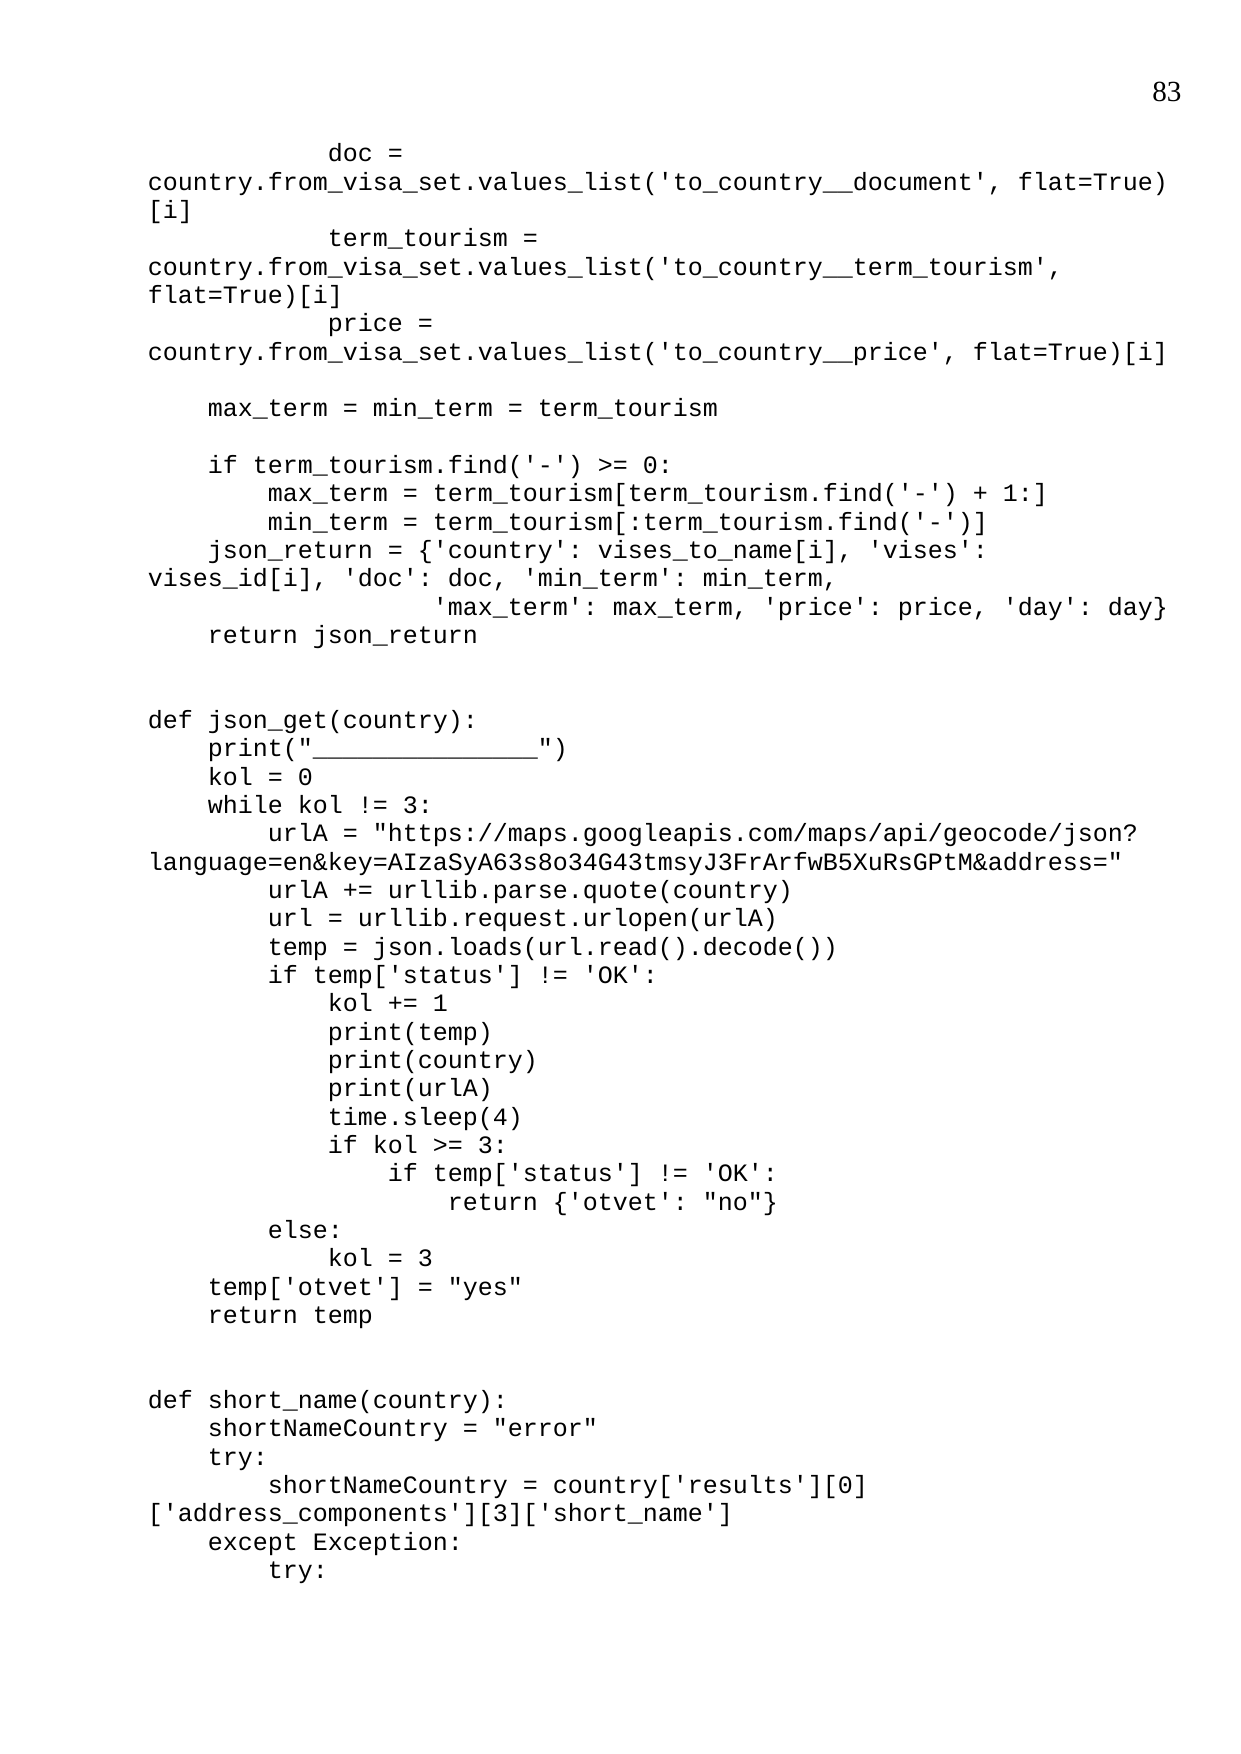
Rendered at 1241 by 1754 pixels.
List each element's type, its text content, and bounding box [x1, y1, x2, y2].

text return {'otvet': "no"} [148, 1189, 1181, 1218]
text urlA += urllib.parse.quote(country) [148, 878, 1181, 906]
text def short_name(country): [148, 1388, 1181, 1416]
text if kol >= 3: [148, 1133, 1181, 1161]
text if temp['status'] != 'OK': [148, 1161, 1181, 1189]
text shortNameCountry = country['results'][0]['address_components'][3]['short_name'] [148, 1473, 1181, 1529]
text else: [148, 1218, 1181, 1246]
text while kol != 3: [148, 793, 1181, 821]
text print(temp) [148, 1019, 1181, 1048]
text time.sleep(4) [148, 1104, 1181, 1133]
text min_term = term_tourism[:term_tourism.find('-')] [148, 509, 1181, 538]
text doc = country.from_visa_set.values_list('to_country__document', flat=True)[i] [148, 141, 1181, 226]
text print(country) [148, 1048, 1181, 1076]
text try: [148, 1444, 1181, 1473]
text urlA = "https://maps.googleapis.com/maps/api/geocode/json?language=en&key=AIzaSyA63s8o34G43tmsyJ3FrArfwB5XuRsGPtM&address=" [148, 821, 1181, 878]
text kol = 3 [148, 1246, 1181, 1274]
text temp['otvet'] = "yes" [148, 1274, 1181, 1303]
text json_return = {'country': vises_to_name[i], 'vises': vises_id[i], 'doc': doc, 'min_term': min_term, [148, 538, 1181, 594]
text url = urllib.request.urlopen(urlA) [148, 906, 1181, 934]
text return temp [148, 1303, 1181, 1331]
text 'max_term': max_term, 'price': price, 'day': day} [148, 594, 1181, 623]
text except Exception: [148, 1529, 1181, 1558]
text temp = json.loads(url.read().decode()) [148, 934, 1181, 963]
text max_term = term_tourism[term_tourism.find('-') + 1:] [148, 481, 1181, 509]
text kol = 0 [148, 764, 1181, 793]
text return json_return [148, 623, 1181, 651]
text term_tourism = country.from_visa_set.values_list('to_country__term_tourism', flat=True)[i] [148, 226, 1181, 311]
text def json_get(country): [148, 708, 1181, 736]
text if temp['status'] != 'OK': [148, 963, 1181, 991]
text if term_tourism.find('-') >= 0: [148, 453, 1181, 481]
text shortNameCountry = "error" [148, 1416, 1181, 1444]
text kol += 1 [148, 991, 1181, 1019]
text print("_______________") [148, 736, 1181, 764]
text print(urlA) [148, 1076, 1181, 1104]
text price = country.from_visa_set.values_list('to_country__price', flat=True)[i] [148, 311, 1181, 368]
text try: [148, 1558, 1181, 1586]
text max_term = min_term = term_tourism [148, 396, 1181, 424]
